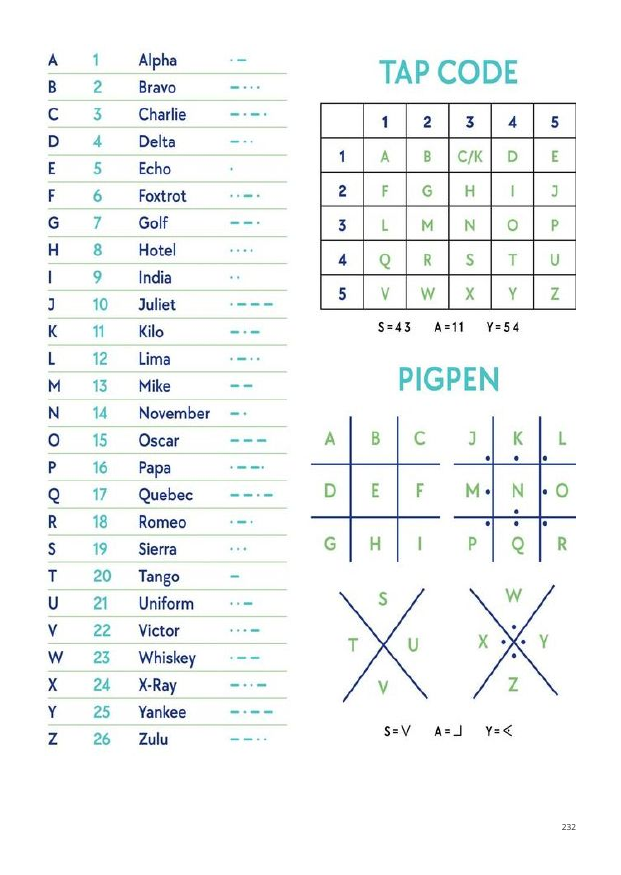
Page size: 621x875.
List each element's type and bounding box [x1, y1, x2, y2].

picture [44, 44, 576, 756]
